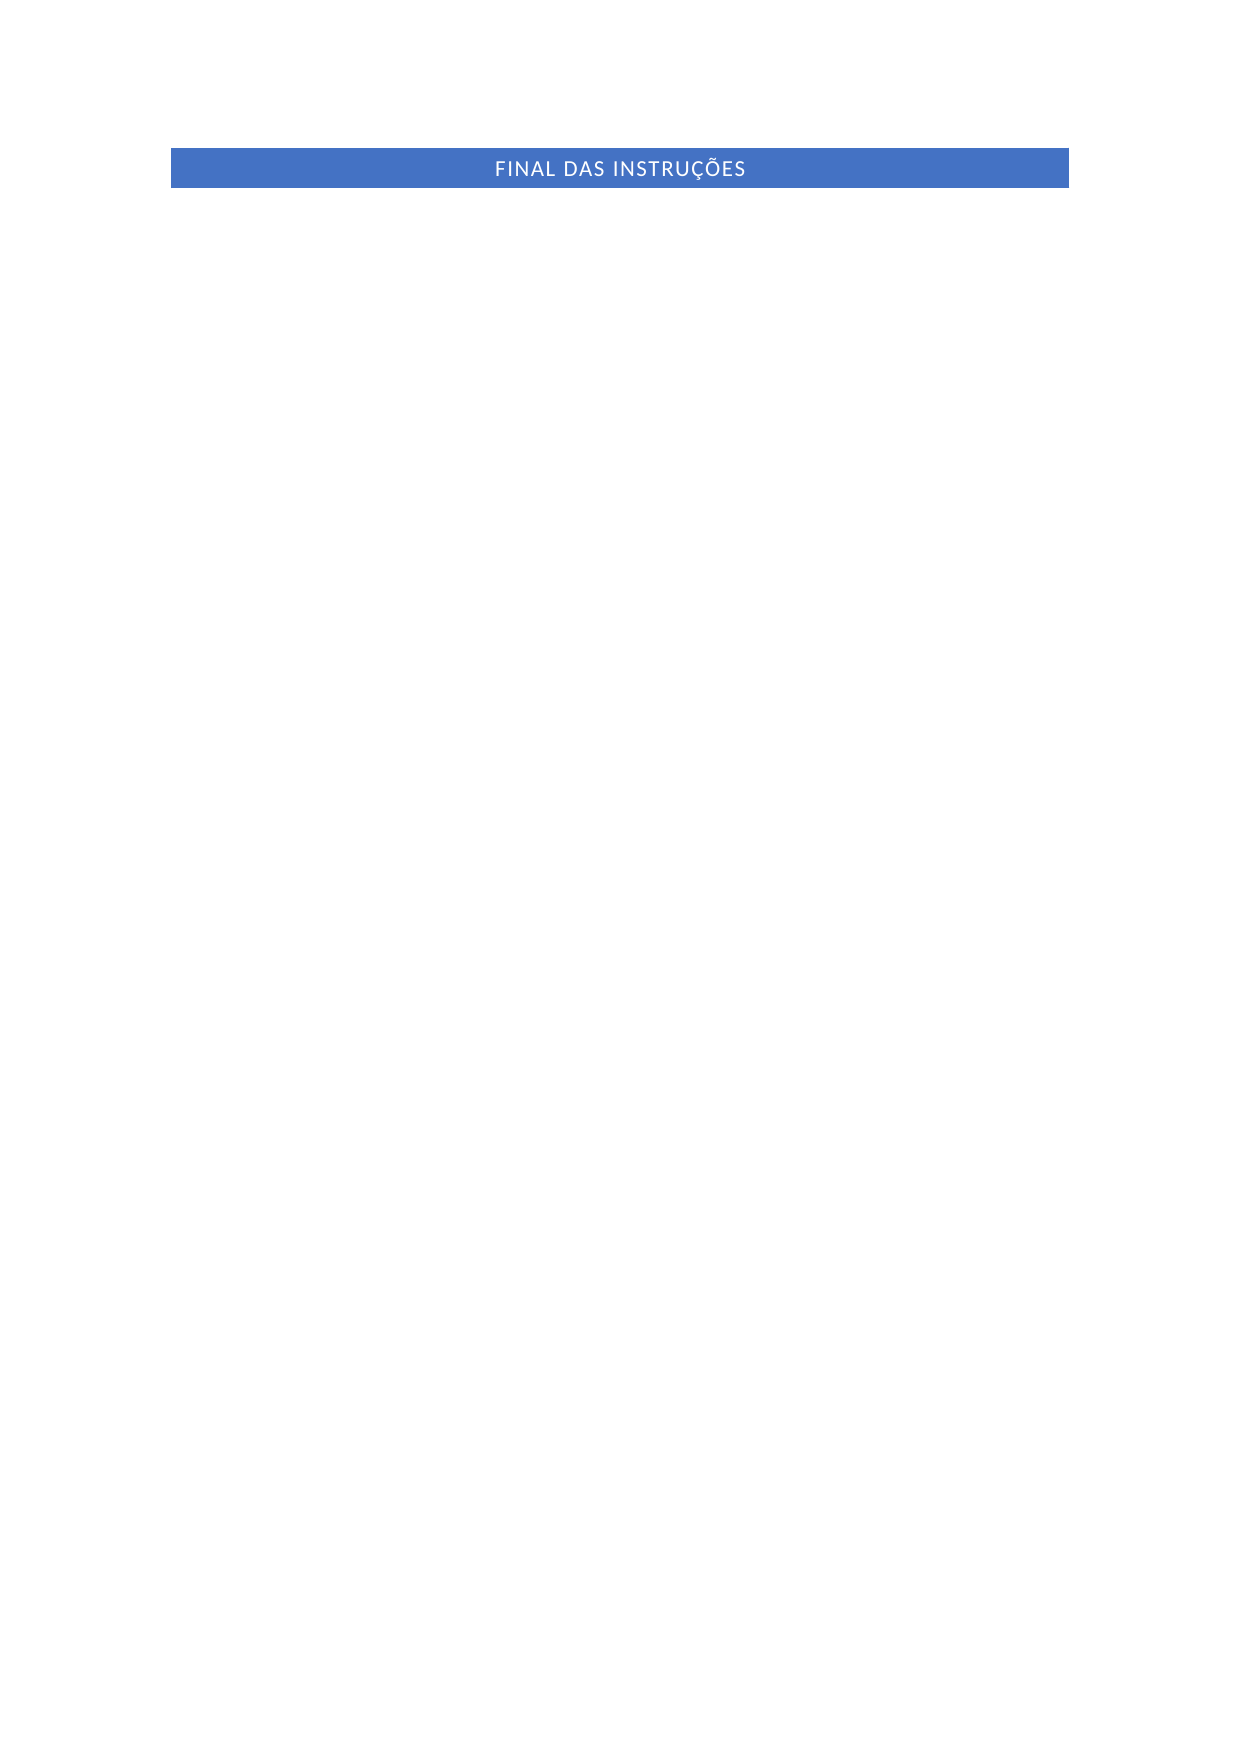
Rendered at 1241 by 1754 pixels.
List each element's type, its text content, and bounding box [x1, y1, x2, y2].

subtitle FINAL DAS INSTRUÇÕES [177, 154, 1063, 182]
